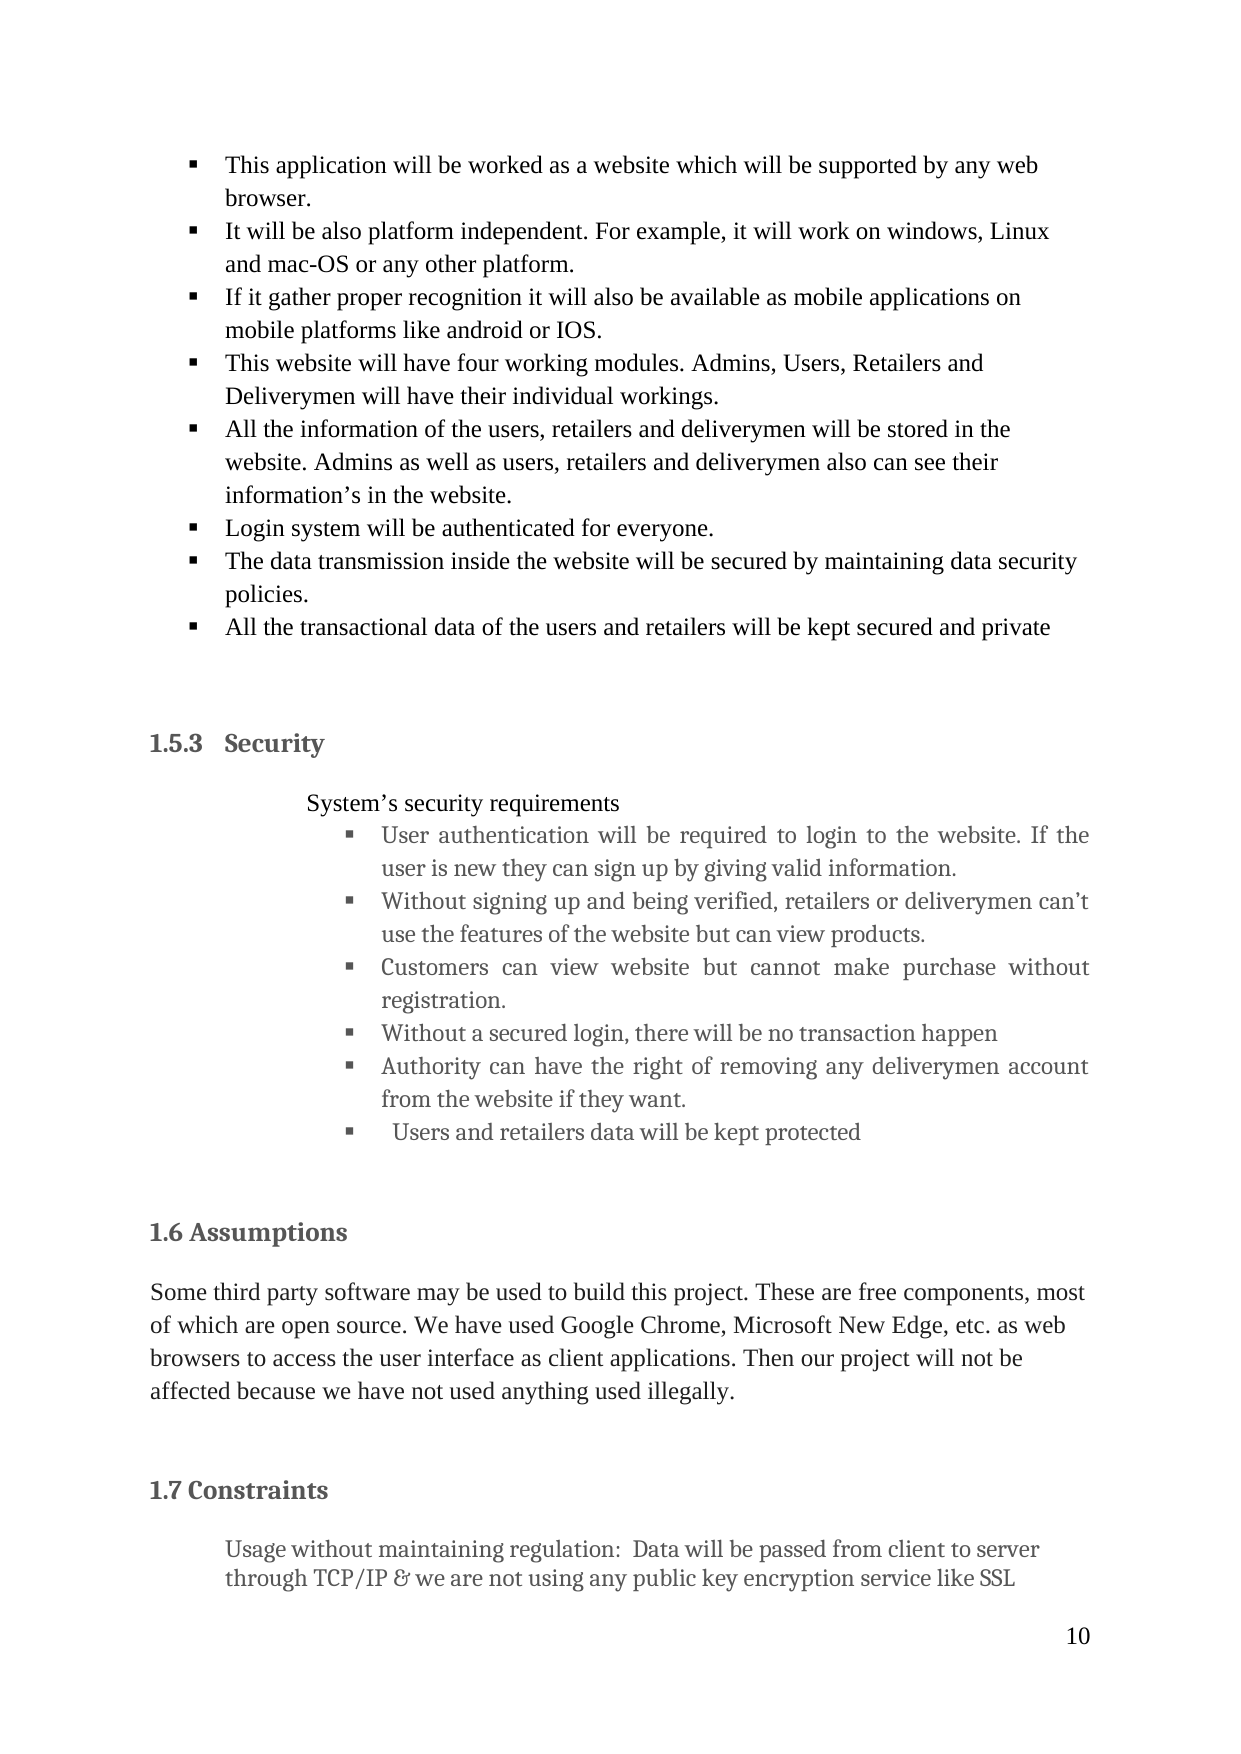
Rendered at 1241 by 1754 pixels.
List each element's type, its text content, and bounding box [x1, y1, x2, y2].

list Customers can view website but cannot make purchase without registration. [344, 953, 1090, 1015]
subtitle 1.5.3 Security [150, 728, 1090, 759]
text Some third party software may be used to build this project. These are free components, most of which are open source. We have used Google Chrome, Microsoft New Edge, etc. as web browsers to access the user interface as client applications. Then our project will not be affected because we have not used anything used illegally. [150, 1277, 1090, 1405]
list All the transactional data of the users and retailers will be kept secured and private [187, 612, 1090, 641]
list Without signing up and being verified, retailers or deliverymen can’t use the features of the website but can view products. [344, 887, 1090, 949]
list If it gather proper recognition it will also be available as mobile applications on mobile platforms like android or IOS. [187, 282, 1090, 344]
subtitle 1.7 Constraints [150, 1475, 1090, 1506]
list All the information of the users, retailers and deliverymen will be stored in the website. Admins as well as users, retailers and deliverymen also can see their information’s in the website. [187, 414, 1090, 509]
text System’s security requirements [306, 788, 1090, 817]
list Login system will be authenticated for everyone. [187, 513, 1090, 542]
list It will be also platform independent. For example, it will work on windows, Linux and mac-OS or any other platform. [187, 216, 1090, 278]
list Authority can have the right of removing any deliverymen account from the website if they want. [344, 1052, 1090, 1114]
list User authentication will be required to login to the website. If the user is new they can sign up by giving valid information. [344, 821, 1090, 883]
list Users and retailers data will be kept protected [344, 1118, 1090, 1147]
list The data transmission inside the website will be secured by maintaining data security policies. [187, 546, 1090, 608]
subtitle 1.6 Assumptions [150, 1217, 1090, 1248]
list This application will be worked as a website which will be supported by any web browser. [187, 150, 1090, 212]
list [225, 1535, 1090, 1593]
list This website will have four working modules. Admins, Users, Retailers and Deliverymen will have their individual workings. [187, 348, 1090, 410]
list Without a secured login, there will be no transaction happen [344, 1019, 1090, 1048]
